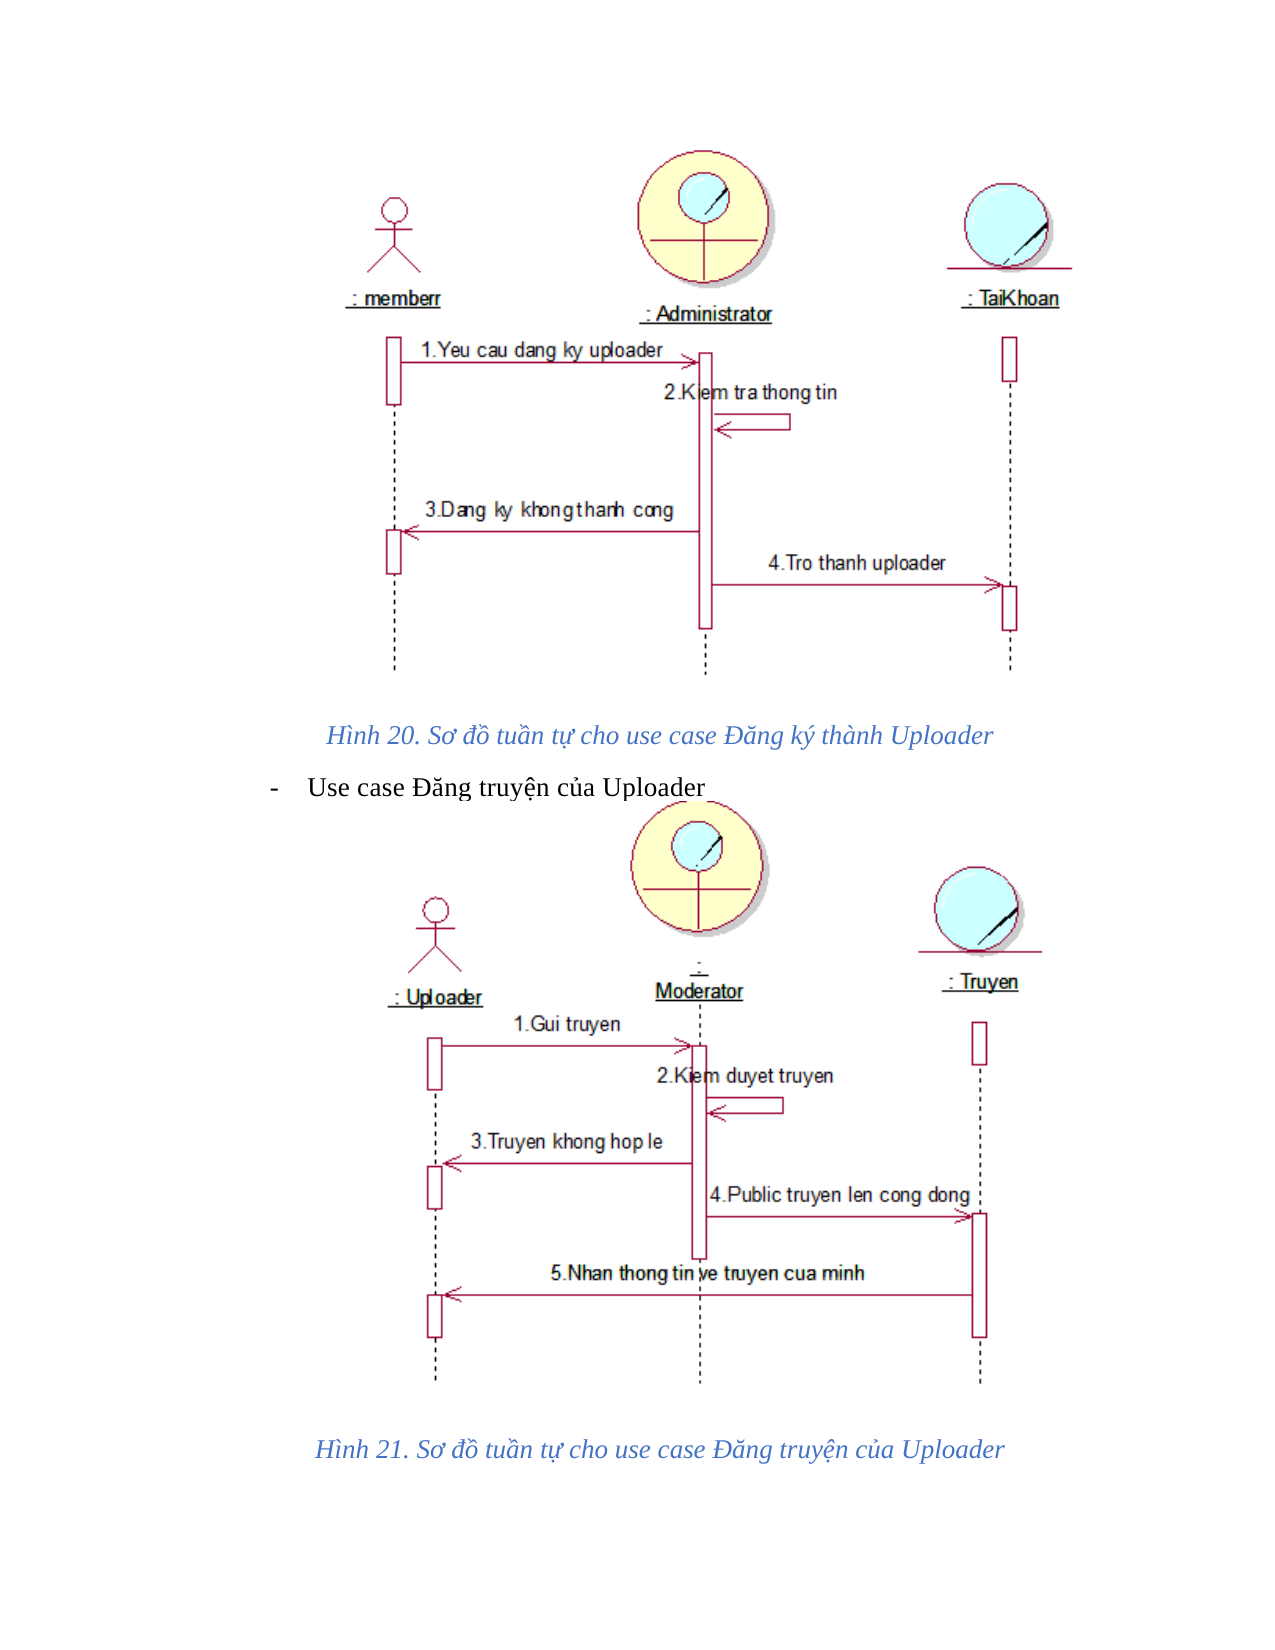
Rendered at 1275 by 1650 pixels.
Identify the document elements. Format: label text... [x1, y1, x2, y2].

list Use case Đăng truyện của Uploader [269, 771, 1125, 802]
text Hình 20. Sơ đồ tuần tự cho use case Đăng ký thành Uploader [197, 719, 1125, 750]
picture [374, 801, 1058, 1434]
picture [330, 150, 1102, 719]
text Hình 21. Sơ đồ tuần tự cho use case Đăng truyện của Uploader [197, 1433, 1125, 1464]
